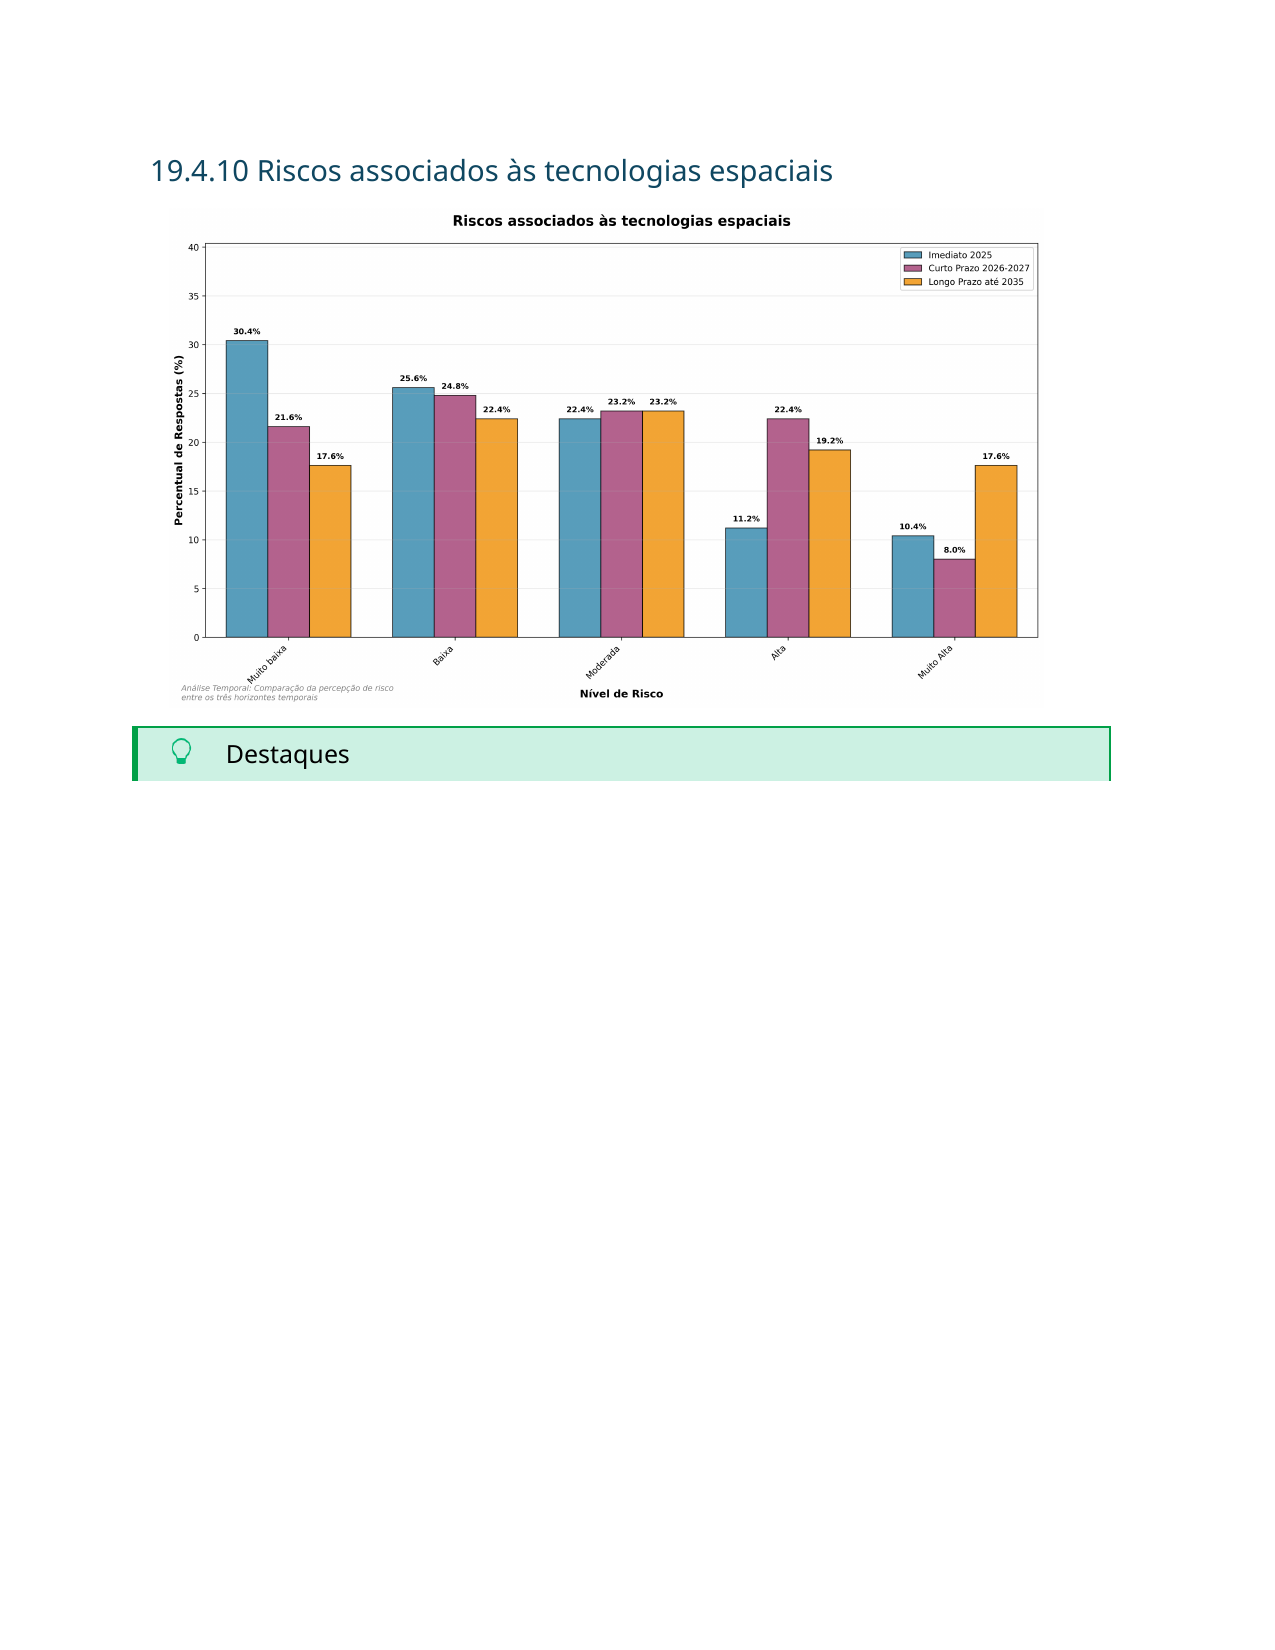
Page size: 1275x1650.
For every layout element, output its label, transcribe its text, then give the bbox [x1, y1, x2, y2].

subtitle 19.4.10 Riscos associados às tecnologias espaciais [150, 150, 1125, 190]
table_header Destaques [138, 728, 1109, 781]
picture [168, 208, 1044, 708]
picture [168, 738, 194, 764]
